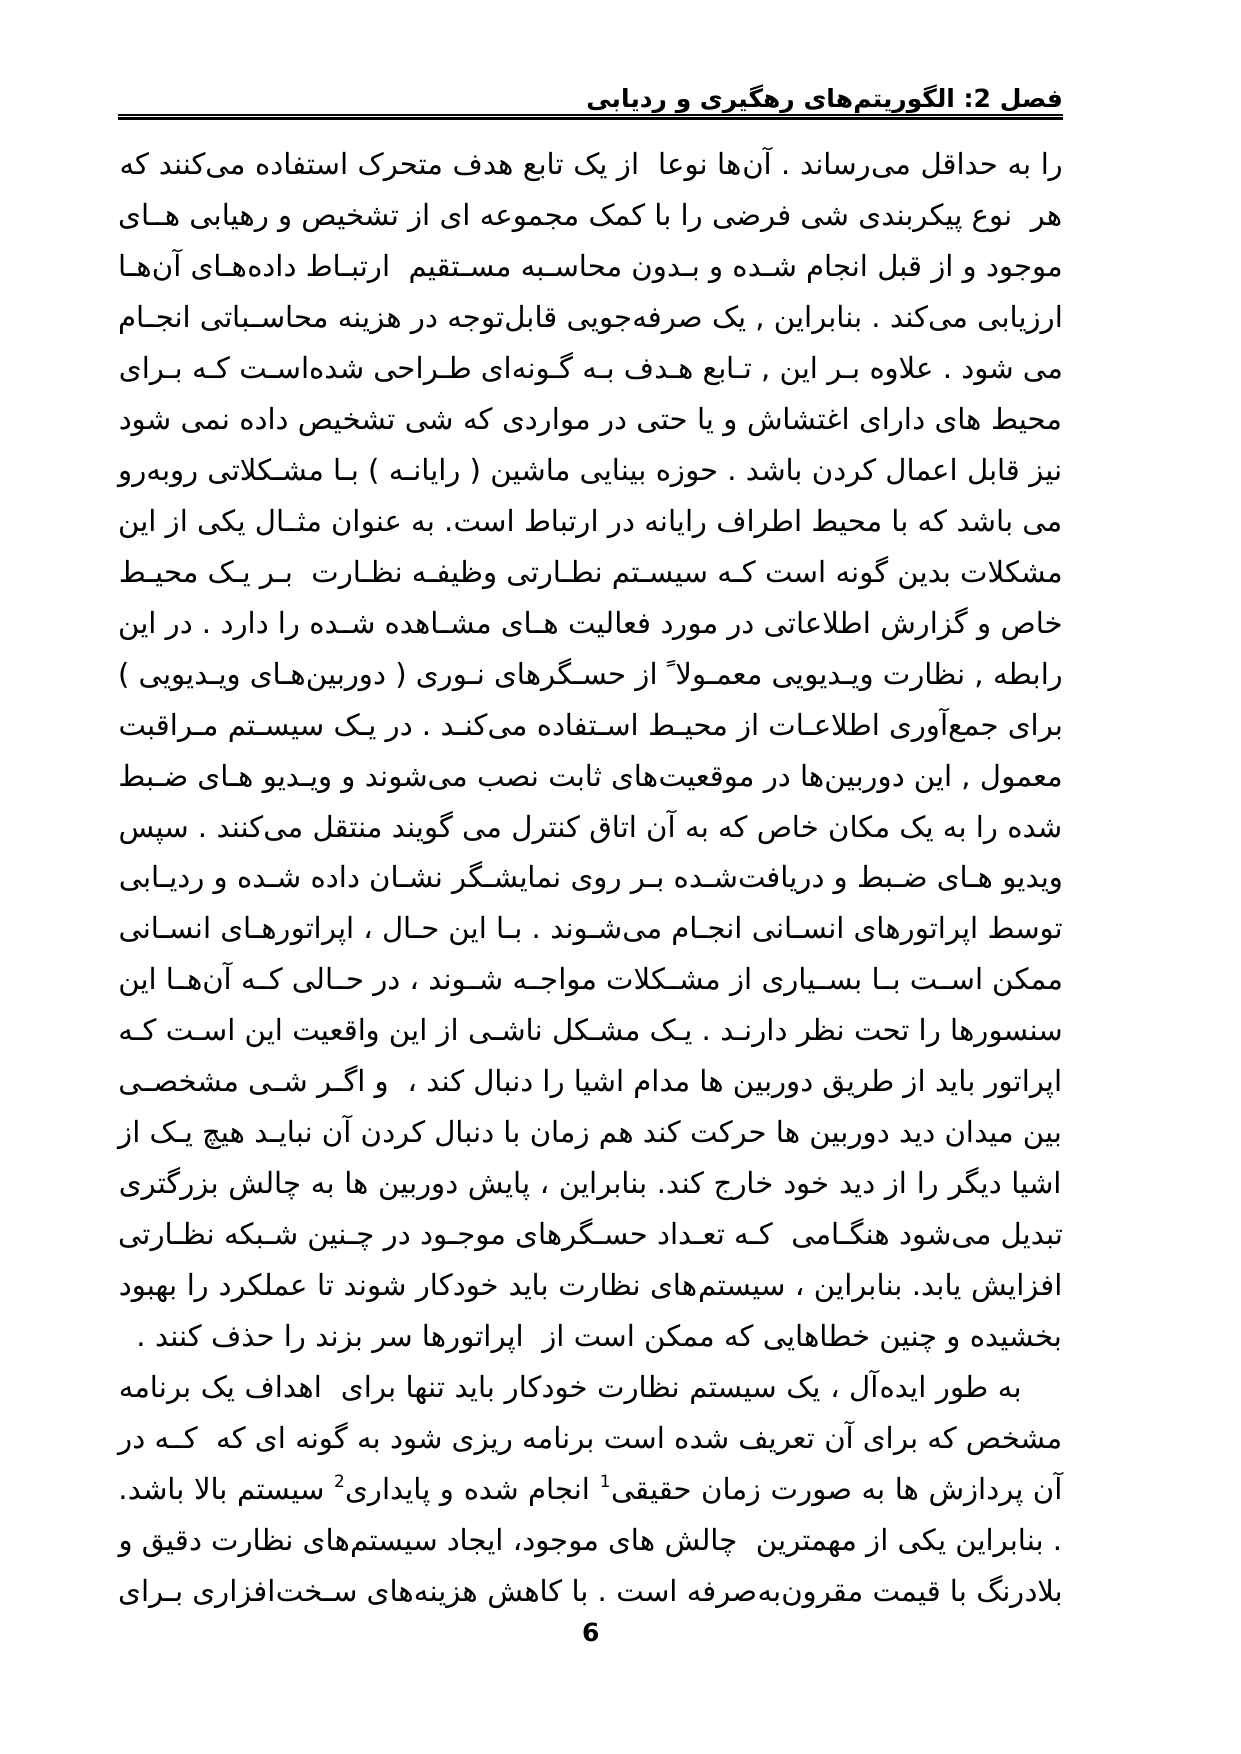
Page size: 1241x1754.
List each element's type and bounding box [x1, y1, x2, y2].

text [118, 148, 1063, 1353]
text [118, 1370, 1063, 1608]
